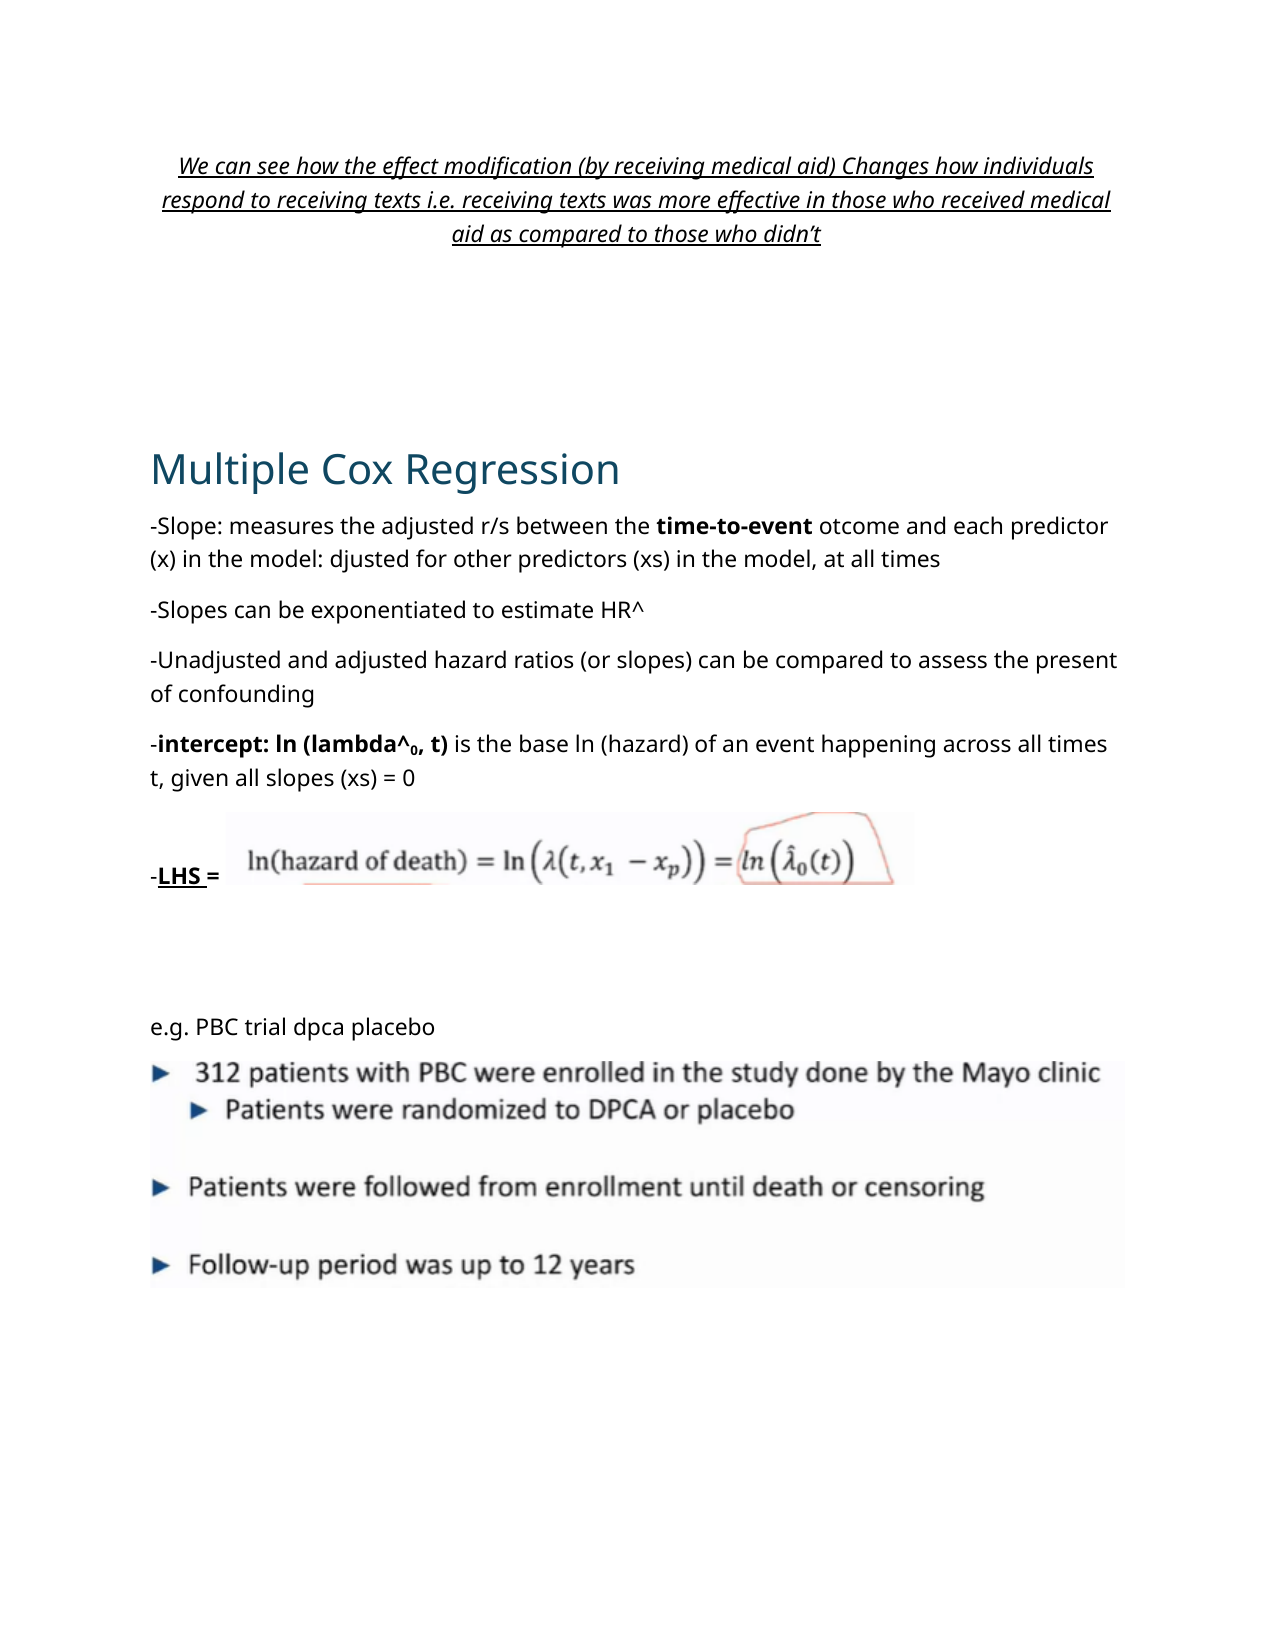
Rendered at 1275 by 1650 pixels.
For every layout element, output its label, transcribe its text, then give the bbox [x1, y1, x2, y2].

picture [225, 812, 915, 885]
text -Slope: measures the adjusted r/s between the time-to-event otcome and each predictor (x) in the model: djusted for other predictors (xs) in the model, at all times [150, 509, 1125, 574]
text -Slopes can be exponentiated to estimate HR^ [150, 594, 1125, 625]
subtitle Multiple Cox Regression [150, 440, 1125, 497]
text e.g. PBC trial dpca placebo [150, 1011, 1125, 1042]
picture [150, 1061, 1125, 1288]
text -intercept: ln (lambda^0, t) is the base ln (hazard) of an event happening across all times t, given all slopes (xs) = 0 [150, 728, 1125, 793]
text We can see how the effect modification (by receiving medical aid) Changes how individuals respond to receiving texts i.e. receiving texts was more effective in those who received medical aid as compared to those who didn’t [150, 150, 1125, 249]
text -Unadjusted and adjusted hazard ratios (or slopes) can be compared to assess the present of confounding [150, 644, 1125, 709]
